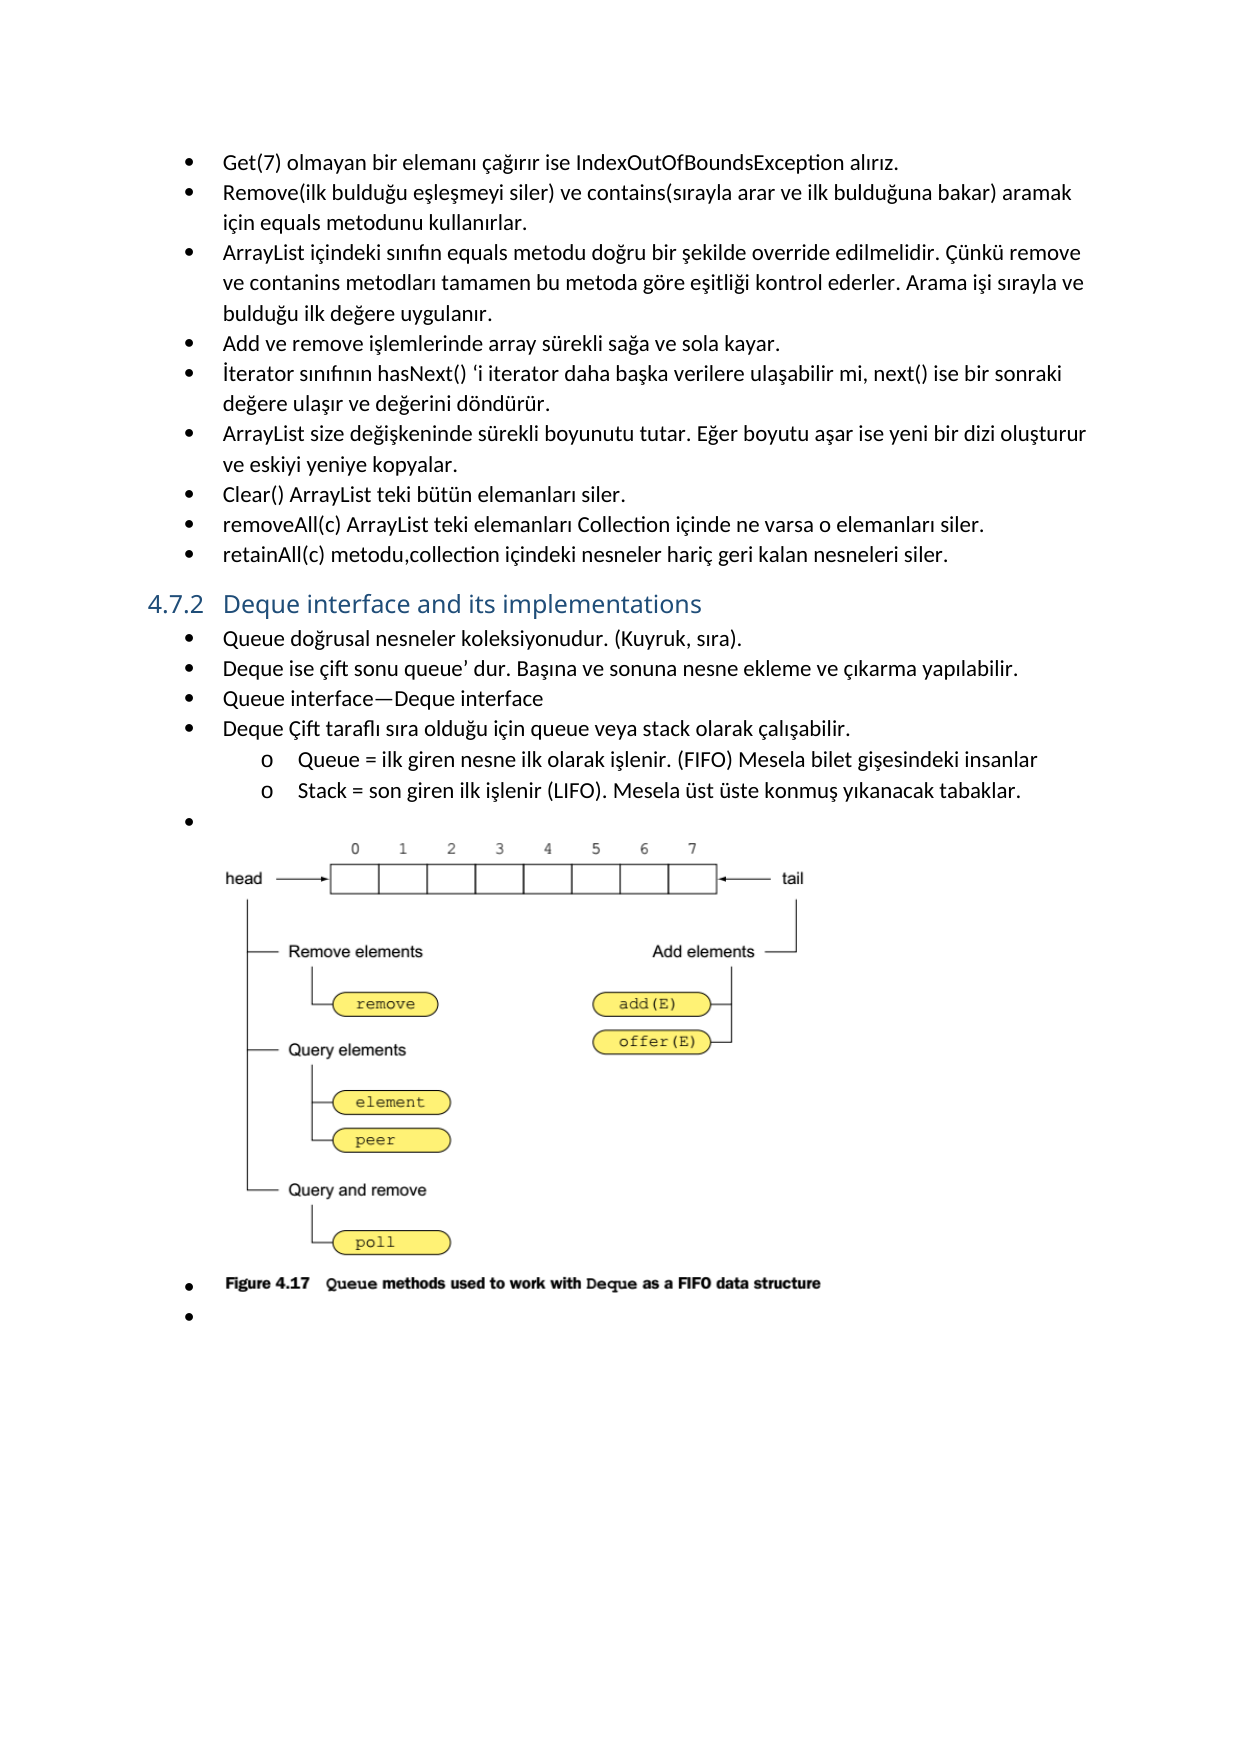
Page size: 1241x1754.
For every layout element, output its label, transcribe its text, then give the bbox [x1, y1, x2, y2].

list Queue doğrusal nesneler koleksiyonudur. (Kuyruk, sıra). [185, 624, 1093, 652]
picture [222, 837, 823, 1296]
list Queue interface—Deque interface [185, 684, 1093, 712]
list Remove(ilk bulduğu eşleşmeyi siler) ve contains(sırayla arar ve ilk bulduğuna bakar) aramak için equals metodunu kullanırlar. [185, 178, 1093, 236]
list Queue = ilk giren nesne ilk olarak işlenir. (FIFO) Mesela bilet gişesindeki insanlar [260, 745, 1093, 774]
list Clear() ArrayList teki bütün elemanları siler. [185, 480, 1093, 508]
list Add ve remove işlemlerinde array sürekli sağa ve sola kayar. [185, 329, 1093, 357]
list Deque ise çift sonu queue’ dur. Başına ve sonuna nesne ekleme ve çıkarma yapılabilir. [185, 654, 1093, 682]
list Stack = son giren ilk işlenir (LIFO). Mesela üst üste konmuş yıkanacak tabaklar. [260, 776, 1093, 805]
list Get(7) olmayan bir elemanı çağırır ise IndexOutOfBoundsException alırız. [185, 148, 1093, 176]
subtitle Deque interface and its implementations [148, 587, 1093, 621]
list retainAll(c) metodu,collection içindeki nesneler hariç geri kalan nesneleri siler. [185, 540, 1093, 568]
list Deque Çift taraflı sıra olduğu için queue veya stack olarak çalışabilir. [185, 714, 1093, 743]
list ArrayList size değişkeninde sürekli boyunutu tutar. Eğer boyutu aşar ise yeni bir dizi oluşturur ve eskiyi yeniye kopyalar. [185, 419, 1093, 478]
list removeAll(c) ArrayList teki elemanları Collection içinde ne varsa o elemanları siler. [185, 510, 1093, 538]
list İterator sınıfının hasNext() ‘i iterator daha başka verilere ulaşabilir mi, next() ise bir sonraki değere ulaşır ve değerini döndürür. [185, 359, 1093, 417]
list ArrayList içindeki sınıfın equals metodu doğru bir şekilde override edilmelidir. Çünkü remove ve contanins metodları tamamen bu metoda göre eşitliği kontrol ederler. Arama işi sırayla ve bulduğu ilk değere uygulanır. [185, 238, 1093, 327]
